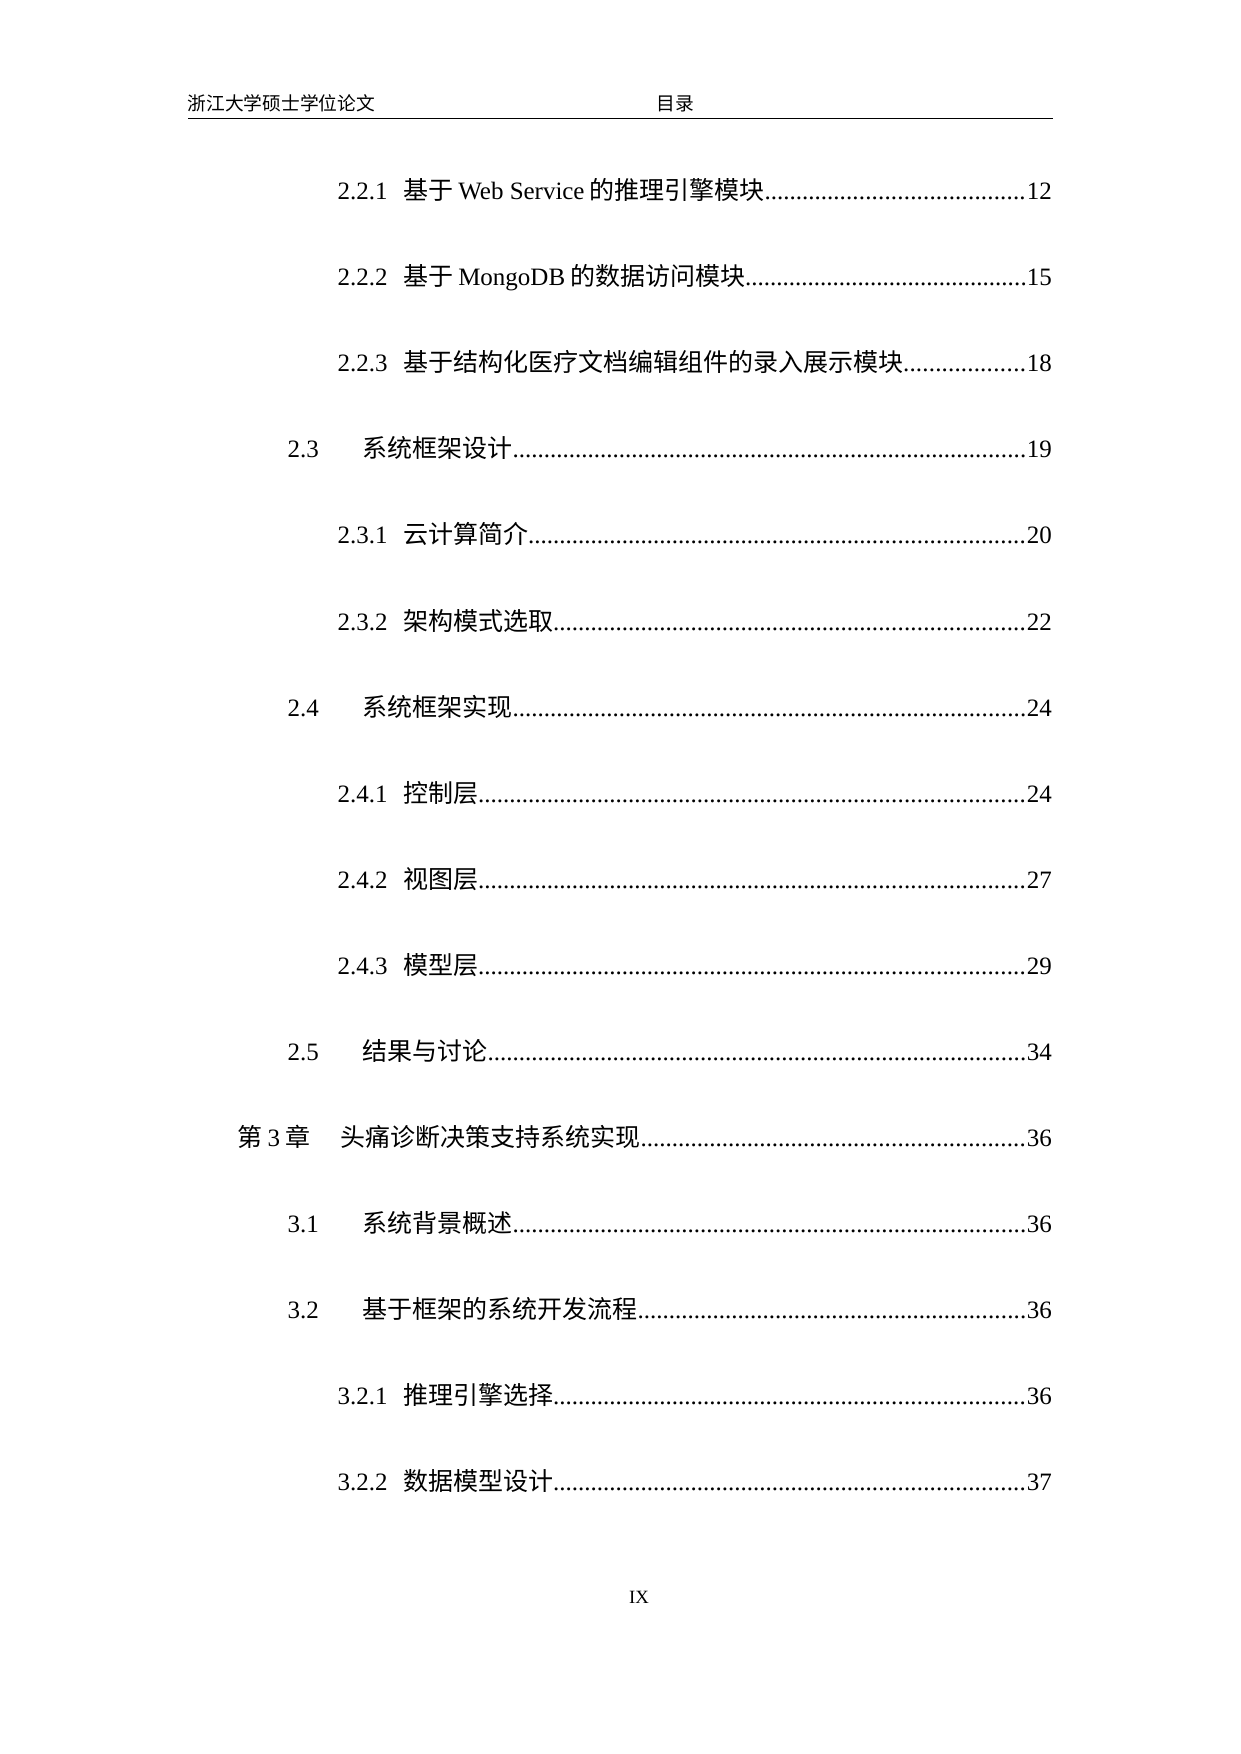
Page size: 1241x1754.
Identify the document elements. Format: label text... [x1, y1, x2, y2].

text 3.2 基于框架的系统开发流程 36 [237, 1273, 1053, 1341]
text 2.2.3 基于结构化医疗文档编辑组件的录入展示模块 18 [287, 327, 1053, 395]
text 3.2.1 推理引擎选择 36 [287, 1359, 1053, 1427]
text 第3章 头痛诊断决策支持系统实现 36 [187, 1101, 1053, 1169]
text 3.2.2 数据模型设计 37 [287, 1446, 1053, 1513]
text 2.3.1 云计算简介 20 [287, 499, 1053, 567]
text 2.4.3 模型层 29 [287, 929, 1053, 997]
text 2.3.2 架构模式选取 22 [287, 585, 1053, 653]
text 2.4 系统框架实现 24 [237, 671, 1053, 739]
text 2.2.1 基于Web Service的推理引擎模块 12 [287, 155, 1053, 223]
text 2.4.2 视图层 27 [287, 843, 1053, 911]
text 2.3 系统框架设计 19 [237, 413, 1053, 481]
text 2.4.1 控制层 24 [287, 757, 1053, 825]
text 2.5 结果与讨论 34 [237, 1015, 1053, 1083]
text 2.2.2 基于MongoDB的数据访问模块 15 [287, 241, 1053, 309]
text 3.1 系统背景概述 36 [237, 1187, 1053, 1255]
